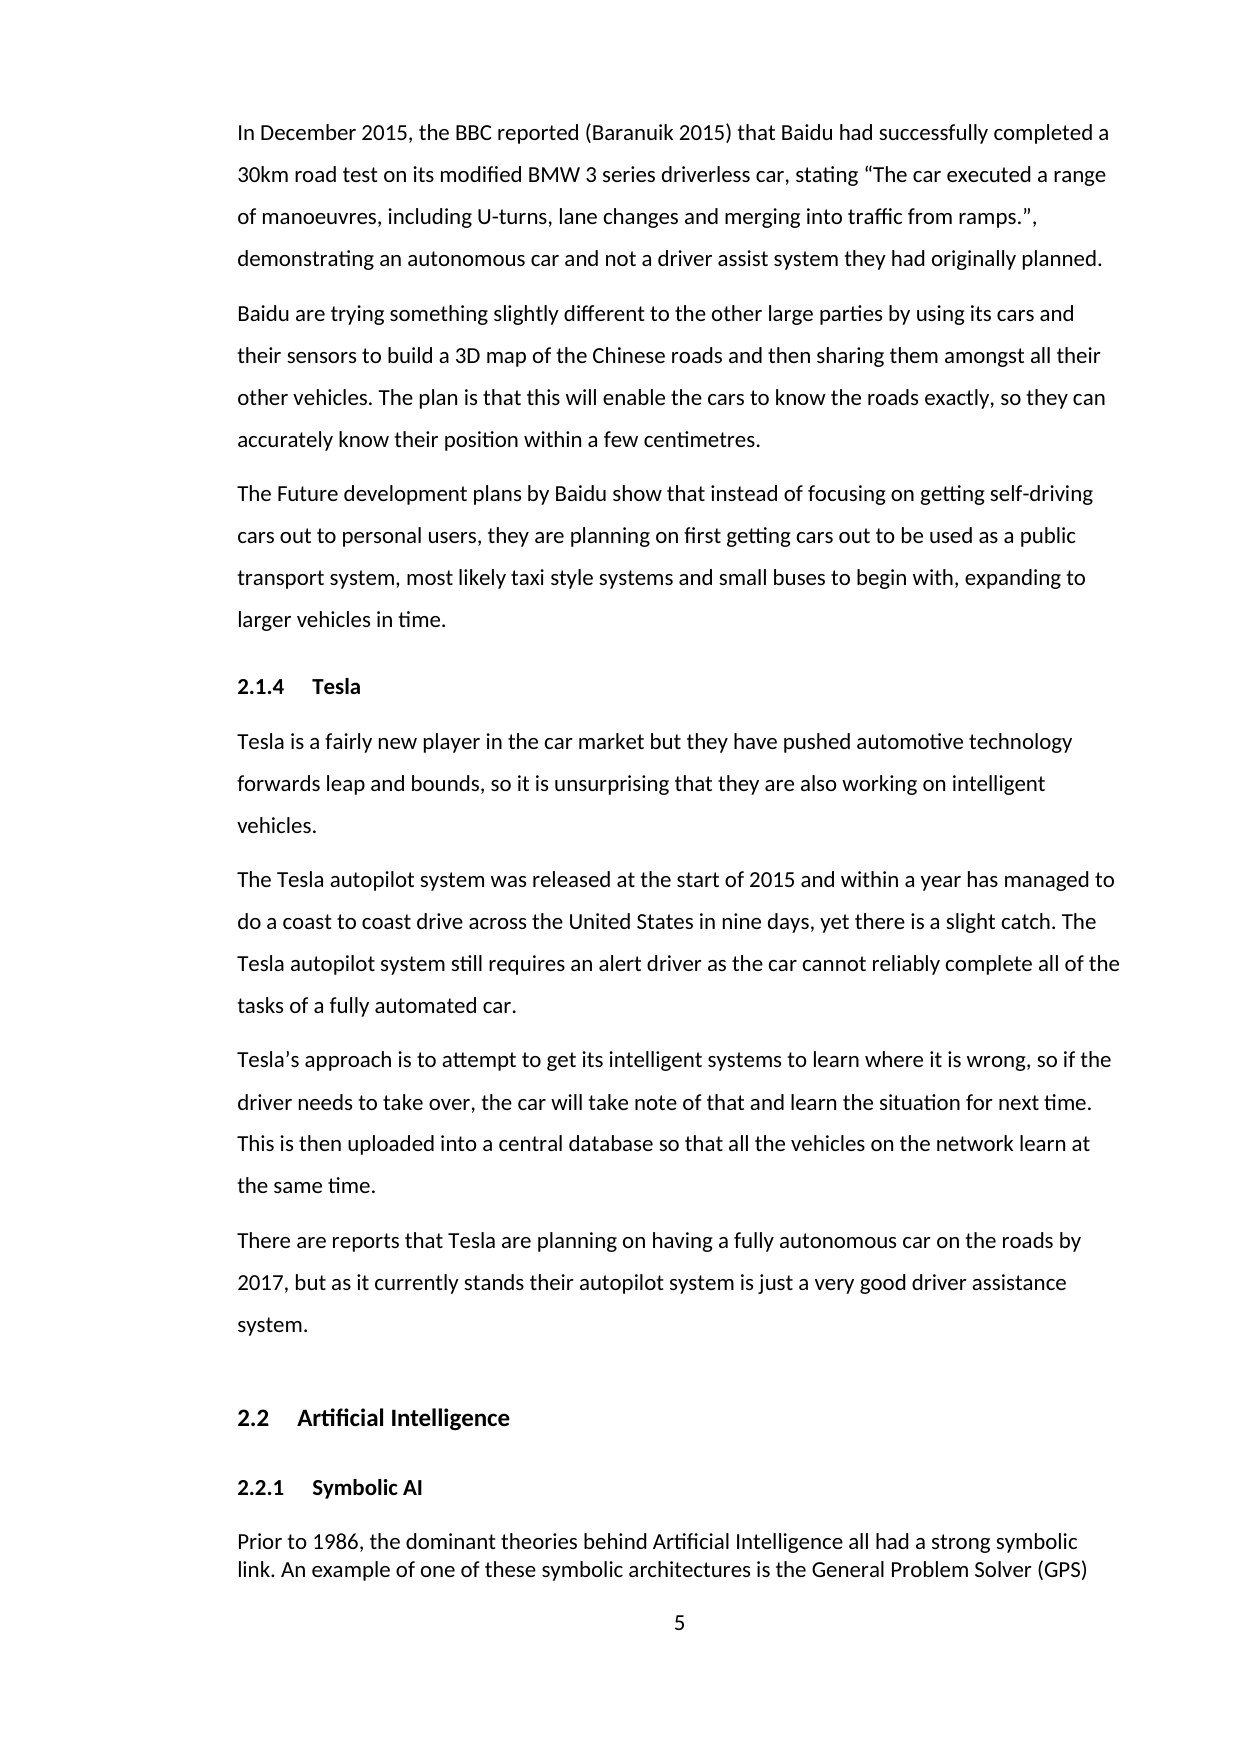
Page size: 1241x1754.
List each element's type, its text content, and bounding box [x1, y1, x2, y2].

text In December 2015, the BBC reported (Baranuik 2015) that Baidu had successfully completed a 30km road test on its modified BMW 3 series driverless car, stating “The car executed a range of manoeuvres, including U-turns, lane changes and merging into traffic from ramps.”, demonstrating an autonomous car and not a driver assist system they had originally planned. [237, 118, 1122, 272]
text The Tesla autopilot system was released at the start of 2015 and within a year has managed to do a coast to coast drive across the United States in nine days, yet there is a slight catch. The Tesla autopilot system still requires an alert driver as the car cannot reliably complete all of the tasks of a fully automated car. [237, 865, 1122, 1019]
text The Future development plans by Baidu show that instead of focusing on getting self-driving cars out to personal users, they are planning on first getting cars out to be used as a public transport system, most likely taxi style systems and small buses to begin with, expanding to larger vehicles in time. [237, 479, 1122, 633]
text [237, 1527, 1122, 1583]
text Baidu are trying something slightly different to the other large parties by using its cars and their sensors to build a 3D map of the Chinese roads and then sharing them amongst all their other vehicles. The plan is that this will enable the cars to know the roads exactly, so they can accurately know their position within a few centimetres. [237, 299, 1122, 453]
text Tesla’s approach is to attempt to get its intelligent systems to learn where it is wrong, so if the driver needs to take over, the car will take note of that and learn the situation for next time. This is then uploaded into a central database so that all the vehicles on the network learn at the same time. [237, 1046, 1122, 1199]
text Tesla is a fairly new player in the car market but they have pushed automotive technology forwards leap and bounds, so it is unsurprising that they are also working on intelligent vehicles. [237, 727, 1122, 839]
subtitle Symbolic AI [237, 1473, 1122, 1501]
subtitle Tesla [237, 672, 1122, 700]
subtitle Artificial Intelligence [237, 1402, 1122, 1432]
text There are reports that Tesla are planning on having a fully autonomous car on the roads by 2017, but as it currently stands their autopilot system is just a very good driver assistance system. [237, 1226, 1122, 1338]
